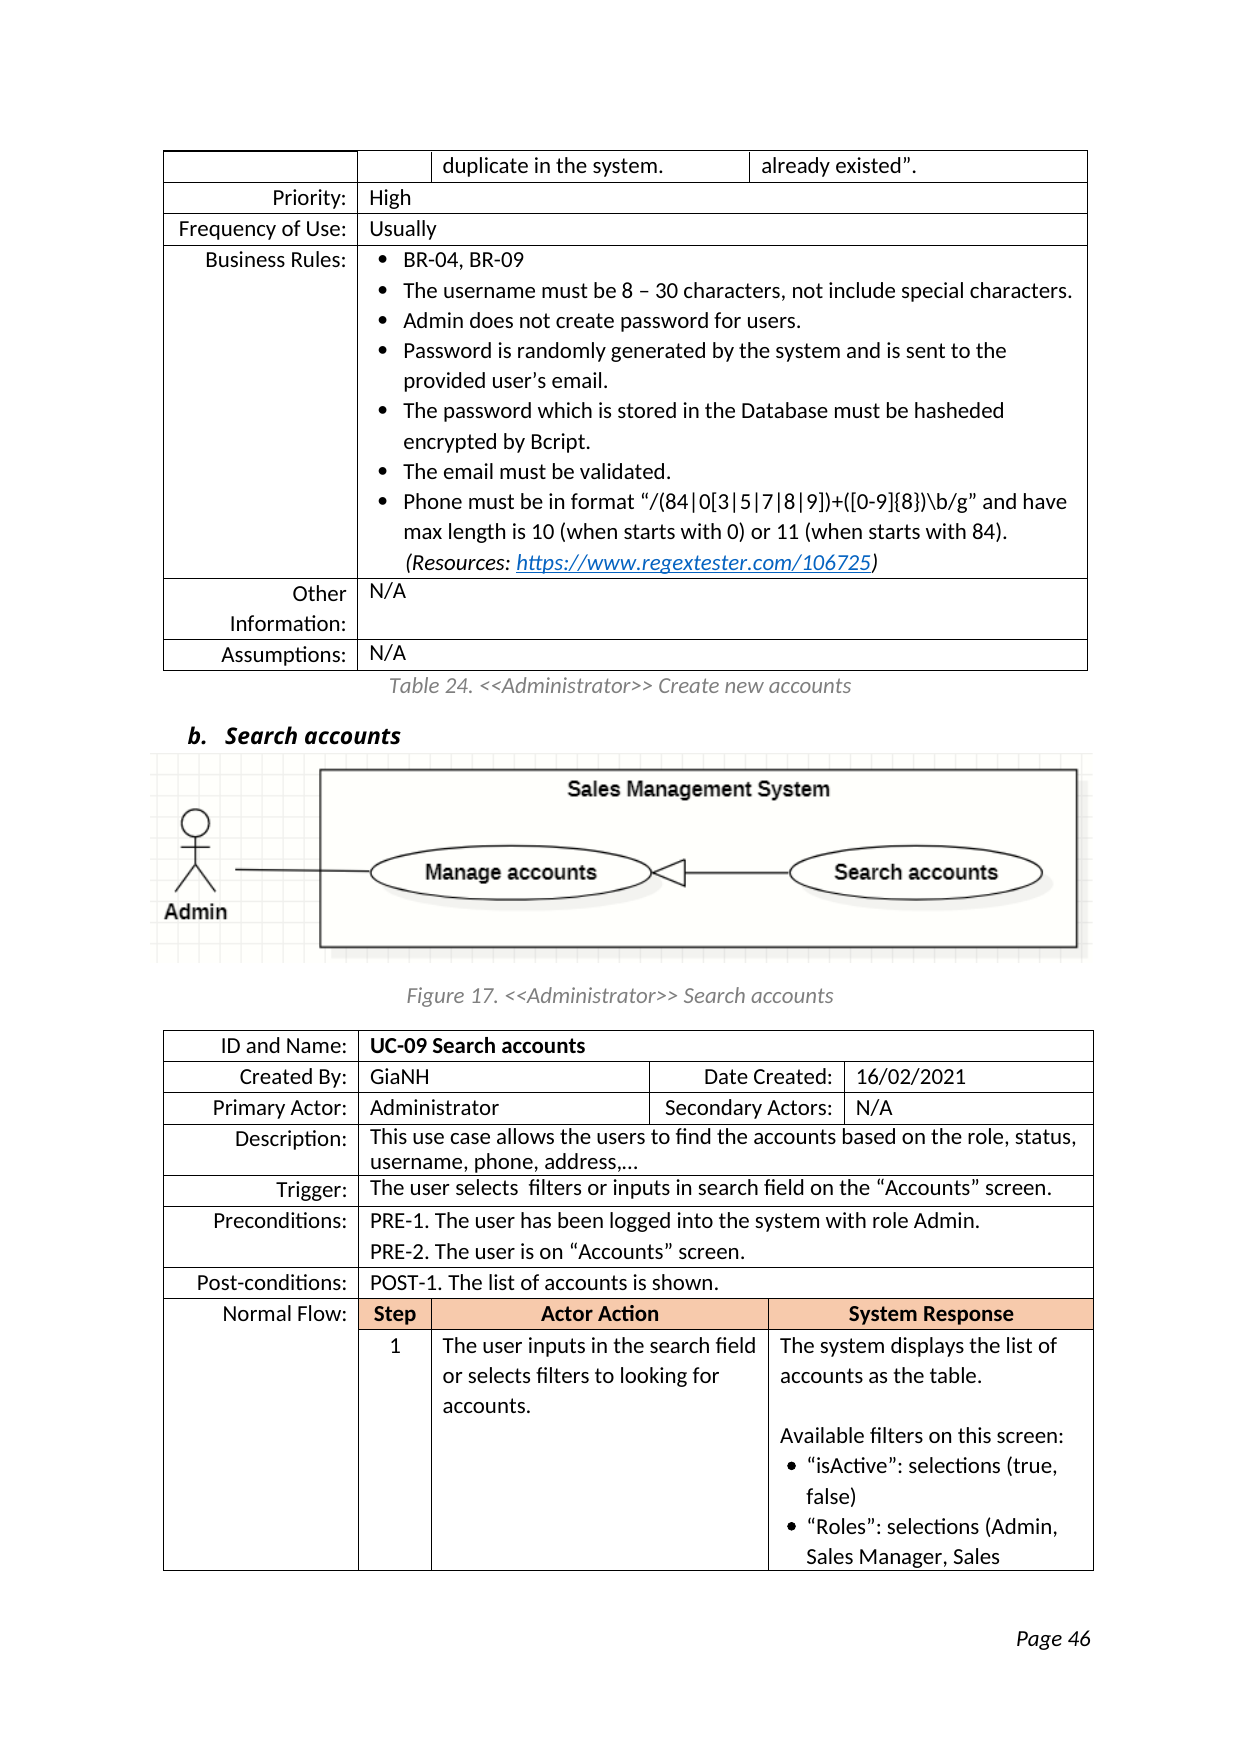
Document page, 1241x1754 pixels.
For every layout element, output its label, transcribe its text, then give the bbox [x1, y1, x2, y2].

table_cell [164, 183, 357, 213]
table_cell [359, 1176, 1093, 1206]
subtitle Search accounts [187, 720, 1093, 751]
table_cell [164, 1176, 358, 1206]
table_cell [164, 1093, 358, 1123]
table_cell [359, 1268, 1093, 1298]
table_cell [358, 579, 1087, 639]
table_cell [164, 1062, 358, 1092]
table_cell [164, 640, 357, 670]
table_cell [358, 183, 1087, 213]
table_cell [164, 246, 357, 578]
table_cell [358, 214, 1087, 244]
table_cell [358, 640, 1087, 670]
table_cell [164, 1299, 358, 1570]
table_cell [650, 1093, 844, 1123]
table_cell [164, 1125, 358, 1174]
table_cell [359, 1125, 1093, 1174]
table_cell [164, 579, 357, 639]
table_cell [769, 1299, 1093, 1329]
text Table 24. <<Administrator>> Create new accounts [150, 671, 1093, 699]
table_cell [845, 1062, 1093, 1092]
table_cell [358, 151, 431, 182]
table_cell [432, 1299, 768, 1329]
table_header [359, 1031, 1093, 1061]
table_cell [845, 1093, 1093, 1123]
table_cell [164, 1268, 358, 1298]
picture [150, 753, 1093, 963]
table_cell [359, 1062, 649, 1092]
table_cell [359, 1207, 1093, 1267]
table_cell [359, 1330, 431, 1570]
text Figure 17. <<Administrator>> Search accounts [150, 981, 1093, 1009]
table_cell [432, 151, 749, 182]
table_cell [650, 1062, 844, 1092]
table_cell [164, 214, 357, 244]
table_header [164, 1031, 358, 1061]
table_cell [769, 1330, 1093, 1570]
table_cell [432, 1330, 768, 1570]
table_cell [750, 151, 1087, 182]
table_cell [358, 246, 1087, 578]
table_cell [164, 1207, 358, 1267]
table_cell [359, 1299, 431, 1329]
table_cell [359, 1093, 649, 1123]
